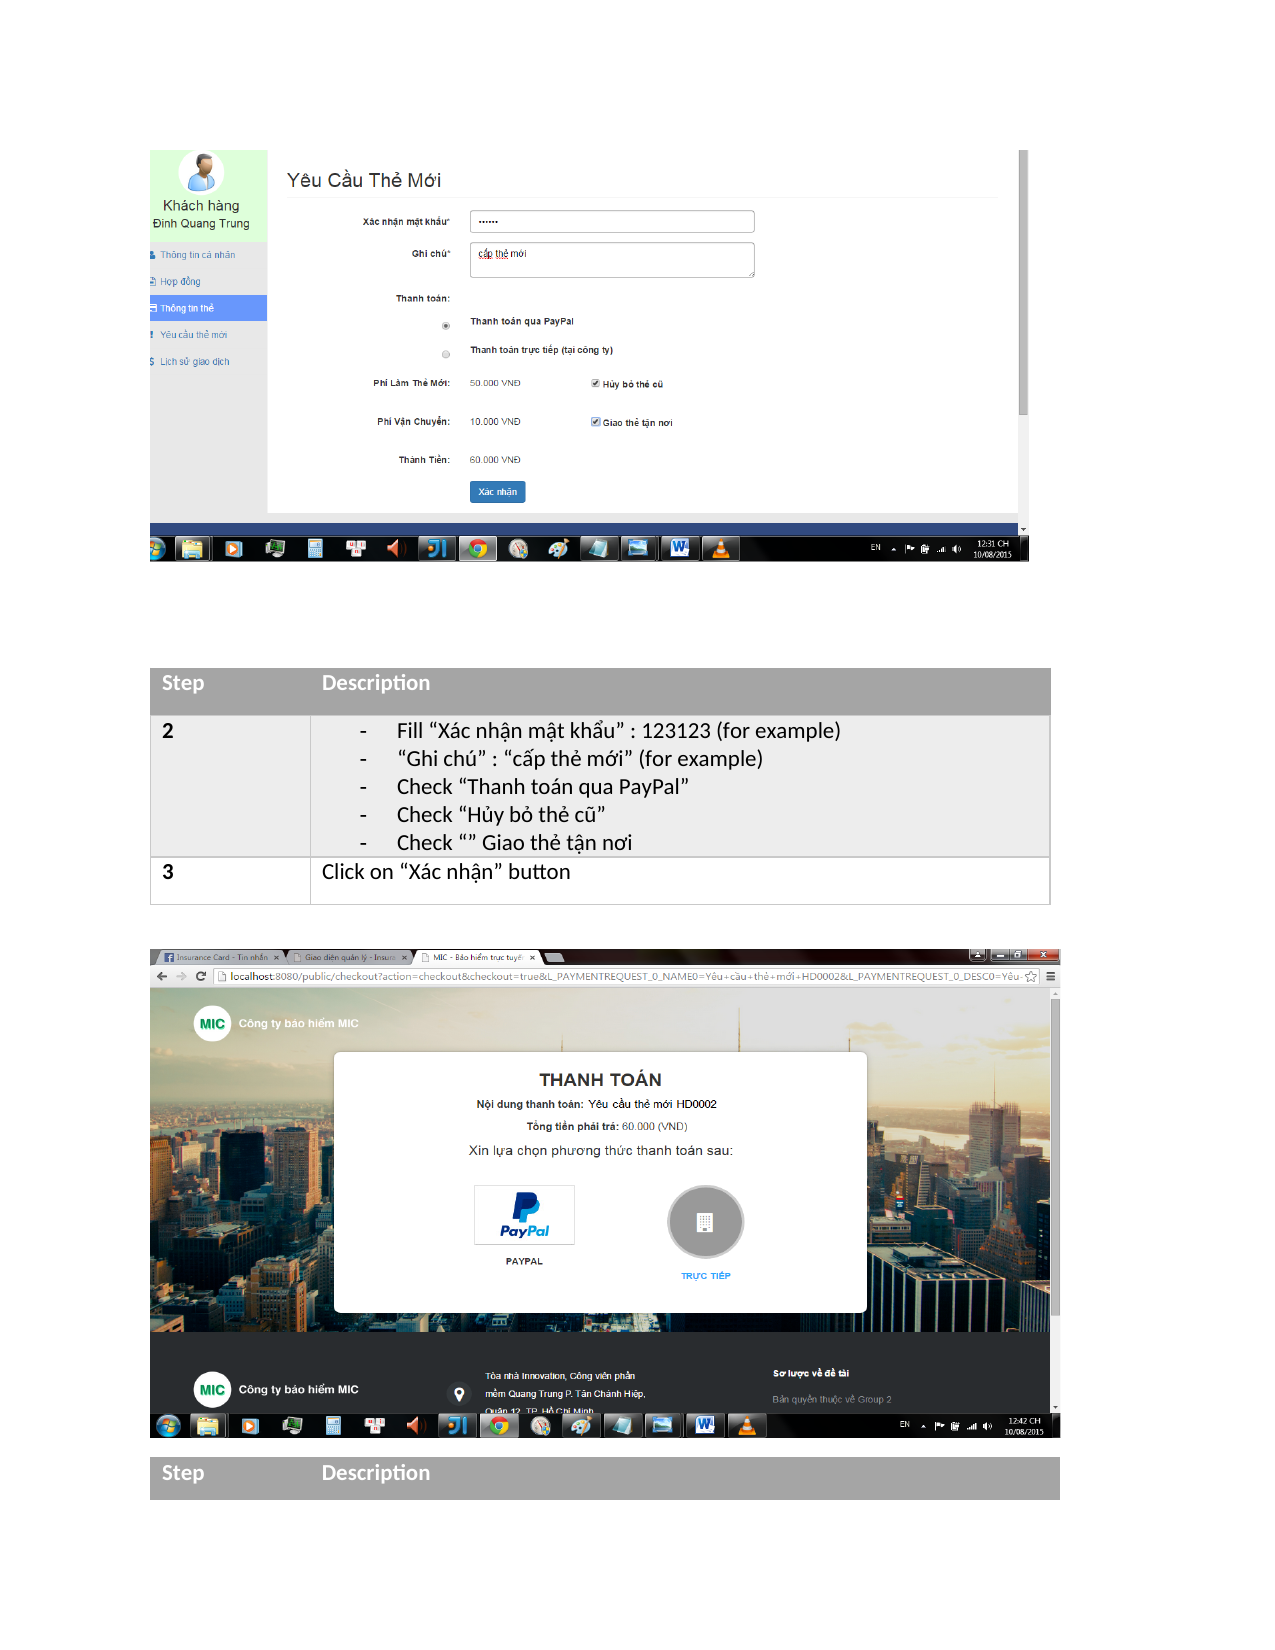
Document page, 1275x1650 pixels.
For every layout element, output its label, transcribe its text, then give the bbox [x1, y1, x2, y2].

picture [150, 150, 1043, 649]
table_header Description [311, 669, 1049, 715]
table_cell 2 [151, 716, 310, 856]
table_header Step [151, 1458, 310, 1499]
table_cell Click on “Xác nhận” button [311, 858, 1049, 904]
picture [150, 949, 1061, 1438]
table_cell 3 [151, 858, 310, 904]
table_cell Fill “Xác nhận mật khẩu” : 123123 (for example) “Ghi chú” : “cấp thẻ mới” (for example) Check “Thanh toán qua PayPal” Check “Hủy bỏ thẻ cũ” Check “” Giao thẻ tận nơi [311, 716, 1049, 856]
table_header Step [151, 669, 310, 715]
table_header Description [311, 1458, 1059, 1499]
